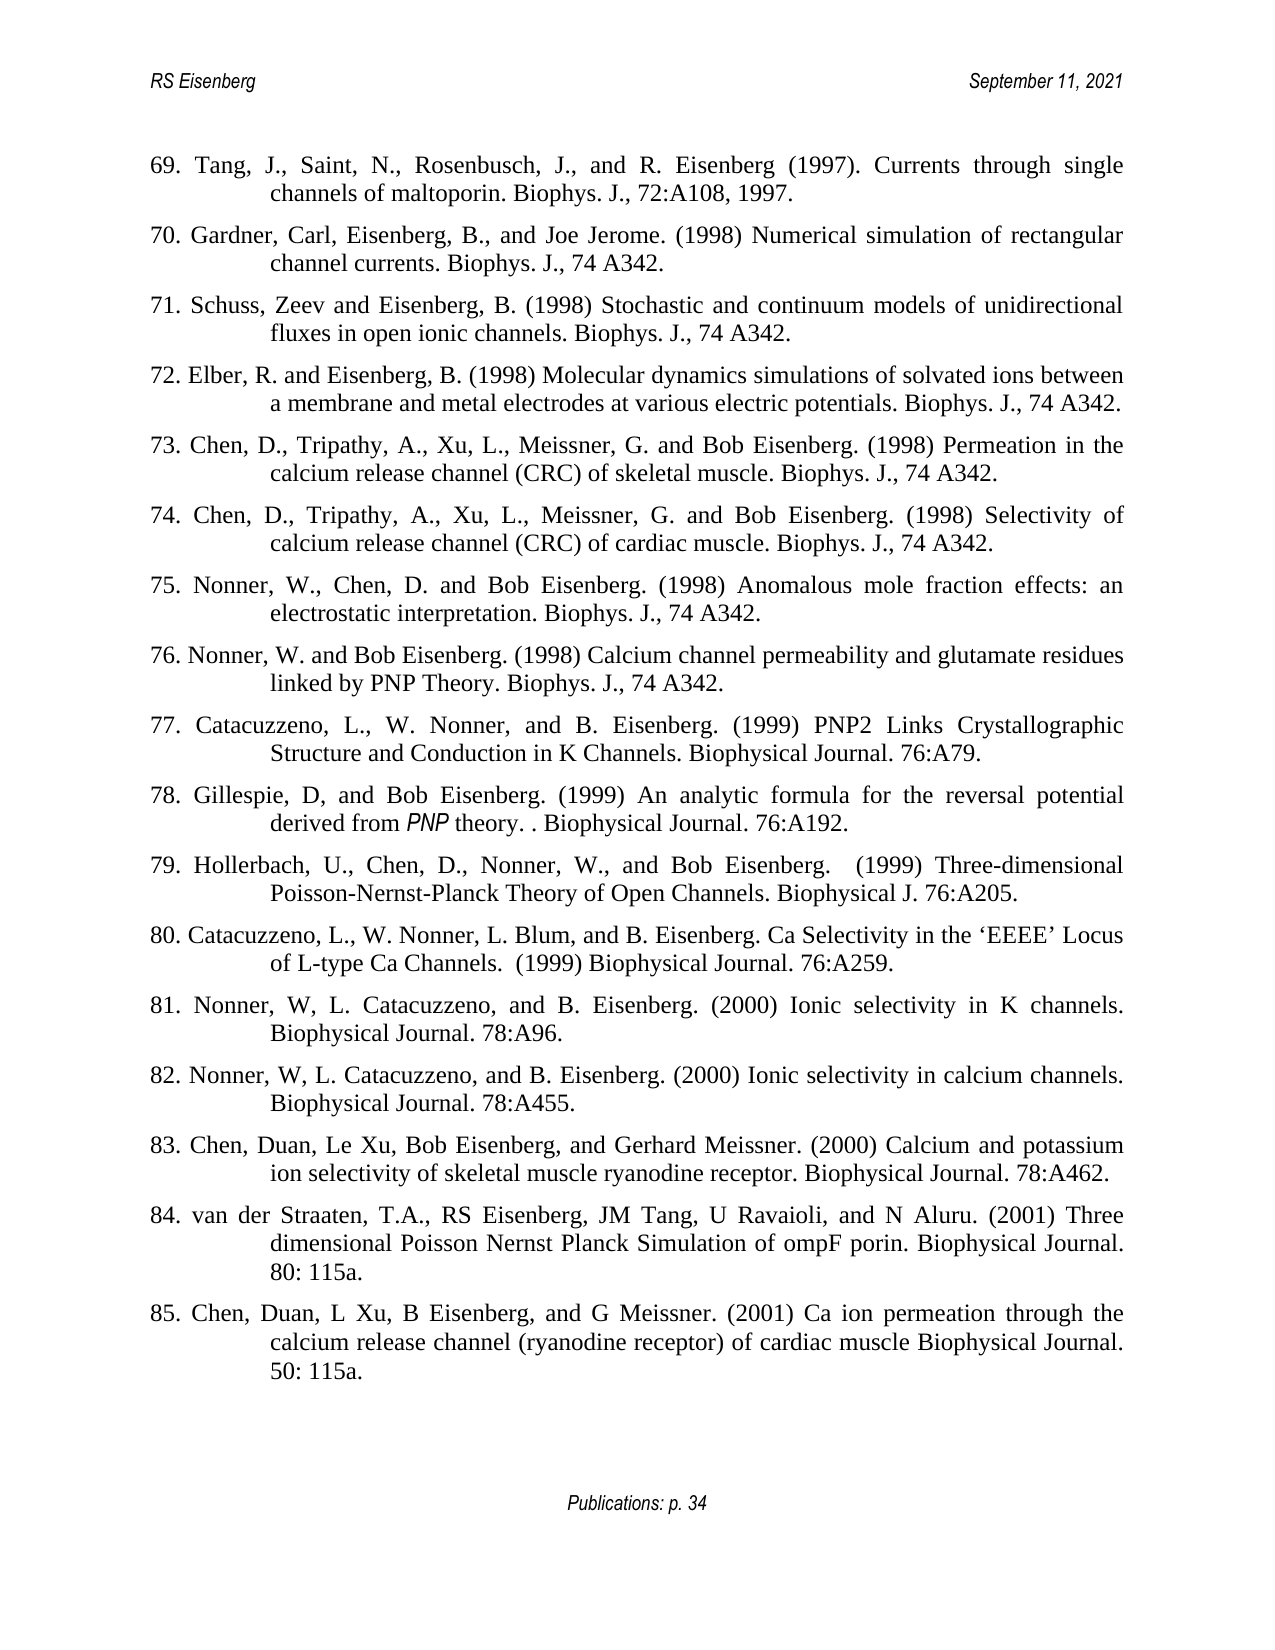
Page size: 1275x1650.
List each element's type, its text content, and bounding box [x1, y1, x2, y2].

text 82. Nonner, W, L. Catacuzzeno, and B. Eisenberg. (2000) Ionic selectivity in calcium channels. Biophysical Journal. 78:A455. [150, 1060, 1125, 1117]
text 71. Schuss, Zeev and Eisenberg, B. (1998) Stochastic and continuum models of unidirectional fluxes in open ionic channels. Biophys. J., 74 A342. [150, 290, 1125, 347]
text 73. Chen, D., Tripathy, A., Xu, L., Meissner, G. and Bob Eisenberg. (1998) Permeation in the calcium release channel (CRC) of skeletal muscle. Biophys. J., 74 A342. [150, 430, 1125, 487]
text 70. Gardner, Carl, Eisenberg, B., and Joe Jerome. (1998) Numerical simulation of rectangular channel currents. Biophys. J., 74 A342. [150, 220, 1125, 277]
text 69. Tang, J., Saint, N., Rosenbusch, J., and R. Eisenberg (1997). Currents through single channels of maltoporin. Biophys. J., 72:A108, 1997. [150, 150, 1125, 207]
text 76. Nonner, W. and Bob Eisenberg. (1998) Calcium channel permeability and glutamate residues linked by PNP Theory. Biophys. J., 74 A342. [150, 640, 1125, 697]
text 75. Nonner, W., Chen, D. and Bob Eisenberg. (1998) Anomalous mole fraction effects: an electrostatic interpretation. Biophys. J., 74 A342. [150, 570, 1125, 627]
text 85. Chen, Duan, L Xu, B Eisenberg, and G Meissner. (2001) Ca ion permeation through the calcium release channel (ryanodine receptor) of cardiac muscle Biophysical Journal. 50: 115a. [150, 1298, 1125, 1385]
text 77. Catacuzzeno, L., W. Nonner, and B. Eisenberg. (1999) PNP2 Links Crystallographic Structure and Conduction in K Channels. Biophysical Journal. 76:A79. [150, 710, 1125, 767]
text 81. Nonner, W, L. Catacuzzeno, and B. Eisenberg. (2000) Ionic selectivity in K channels. Biophysical Journal. 78:A96. [150, 990, 1125, 1047]
text 83. Chen, Duan, Le Xu, Bob Eisenberg, and Gerhard Meissner. (2000) Calcium and potassium ion selectivity of skeletal muscle ryanodine receptor. Biophysical Journal. 78:A462. [150, 1130, 1125, 1187]
text 79. Hollerbach, U., Chen, D., Nonner, W., and Bob Eisenberg. (1999) Three-dimensional Poisson-Nernst-Planck Theory of Open Channels. Biophysical J. 76:A205. [150, 850, 1125, 907]
text 84. van der Straaten, T.A., RS Eisenberg, JM Tang, U Ravaioli, and N Aluru. (2001) Three dimensional Poisson Nernst Planck Simulation of ompF porin. Biophysical Journal. 80: 115a. [150, 1200, 1125, 1286]
text 74. Chen, D., Tripathy, A., Xu, L., Meissner, G. and Bob Eisenberg. (1998) Selectivity of calcium release channel (CRC) of cardiac muscle. Biophys. J., 74 A342. [150, 500, 1125, 557]
text 80. Catacuzzeno, L., W. Nonner, L. Blum, and B. Eisenberg. Ca Selectivity in the ‘EEEE’ Locus of L-type Ca Channels. (1999) Biophysical Journal. 76:A259. [150, 920, 1125, 977]
text 72. Elber, R. and Eisenberg, B. (1998) Molecular dynamics simulations of solvated ions between a membrane and metal electrodes at various electric potentials. Biophys. J., 74 A342. [150, 360, 1125, 417]
text 78. Gillespie, D, and Bob Eisenberg. (1999) An analytic formula for the reversal potential derived from PNP theory. . Biophysical Journal. 76:A192. [150, 780, 1125, 837]
